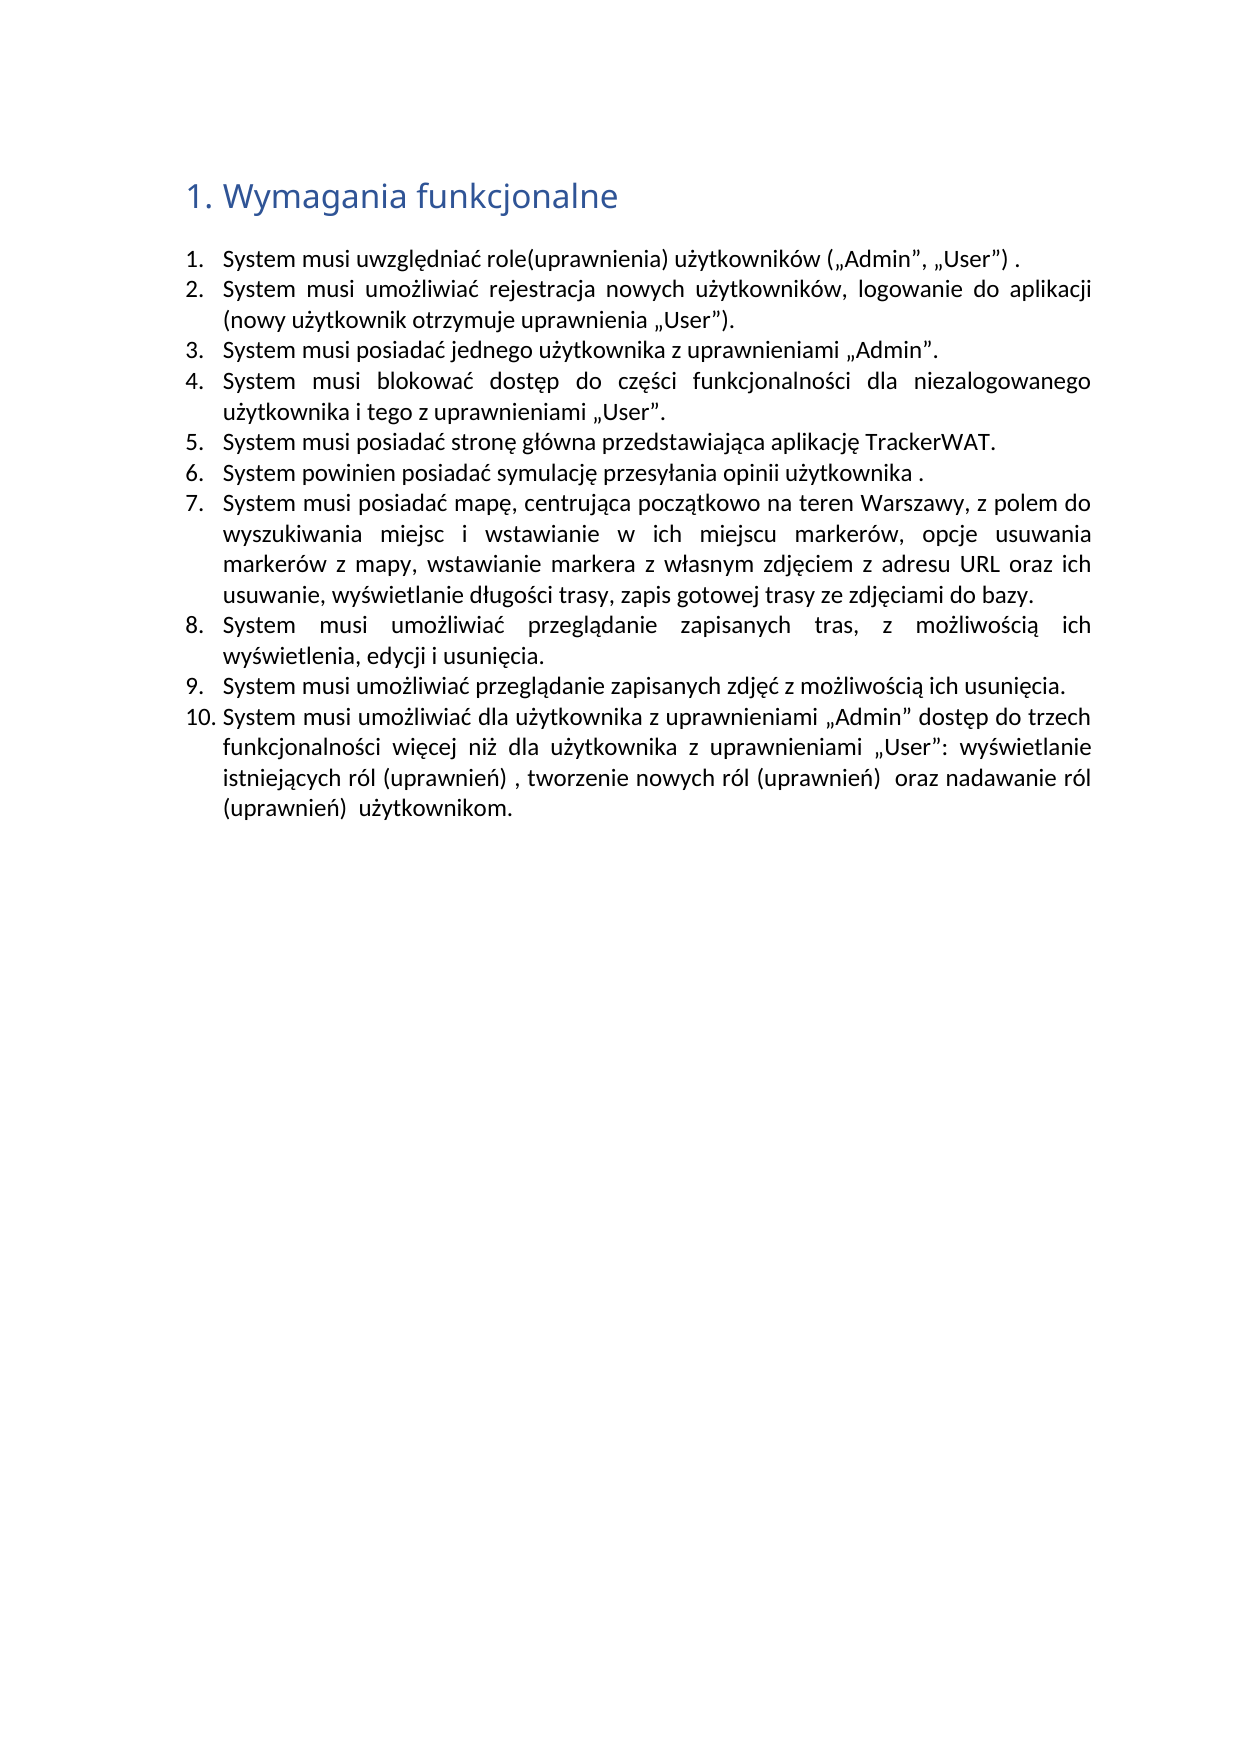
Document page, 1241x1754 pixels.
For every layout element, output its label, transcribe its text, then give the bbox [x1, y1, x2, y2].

list System musi posiadać stronę główna przedstawiająca aplikację TrackerWAT. [185, 426, 1093, 457]
list System musi umożliwiać przeglądanie zapisanych tras, z możliwością ich wyświetlenia, edycji i usunięcia. [185, 609, 1093, 670]
subtitle Wymagania funkcjonalne [185, 173, 1093, 218]
list System musi uwzględniać role(uprawnienia) użytkowników („Admin”, „User”) . [185, 243, 1093, 273]
list System musi umożliwiać dla użytkownika z uprawnieniami „Admin” dostęp do trzech funkcjonalności więcej niż dla użytkownika z uprawnieniami „User”: wyświetlanie istniejących ról (uprawnień) , tworzenie nowych ról (uprawnień) oraz nadawanie ról (uprawnień) użytkownikom. [185, 701, 1093, 823]
list System powinien posiadać symulację przesyłania opinii użytkownika . [185, 457, 1093, 487]
list System musi posiadać mapę, centrująca początkowo na teren Warszawy, z polem do wyszukiwania miejsc i wstawianie w ich miejscu markerów, opcje usuwania markerów z mapy, wstawianie markera z własnym zdjęciem z adresu URL oraz ich usuwanie, wyświetlanie długości trasy, zapis gotowej trasy ze zdjęciami do bazy. [185, 487, 1093, 609]
list System musi blokować dostęp do części funkcjonalności dla niezalogowanego użytkownika i tego z uprawnieniami „User”. [185, 365, 1093, 426]
list System musi umożliwiać rejestracja nowych użytkowników, logowanie do aplikacji (nowy użytkownik otrzymuje uprawnienia „User”). [185, 273, 1093, 334]
list System musi umożliwiać przeglądanie zapisanych zdjęć z możliwością ich usunięcia. [185, 670, 1093, 701]
list System musi posiadać jednego użytkownika z uprawnieniami „Admin”. [185, 334, 1093, 365]
